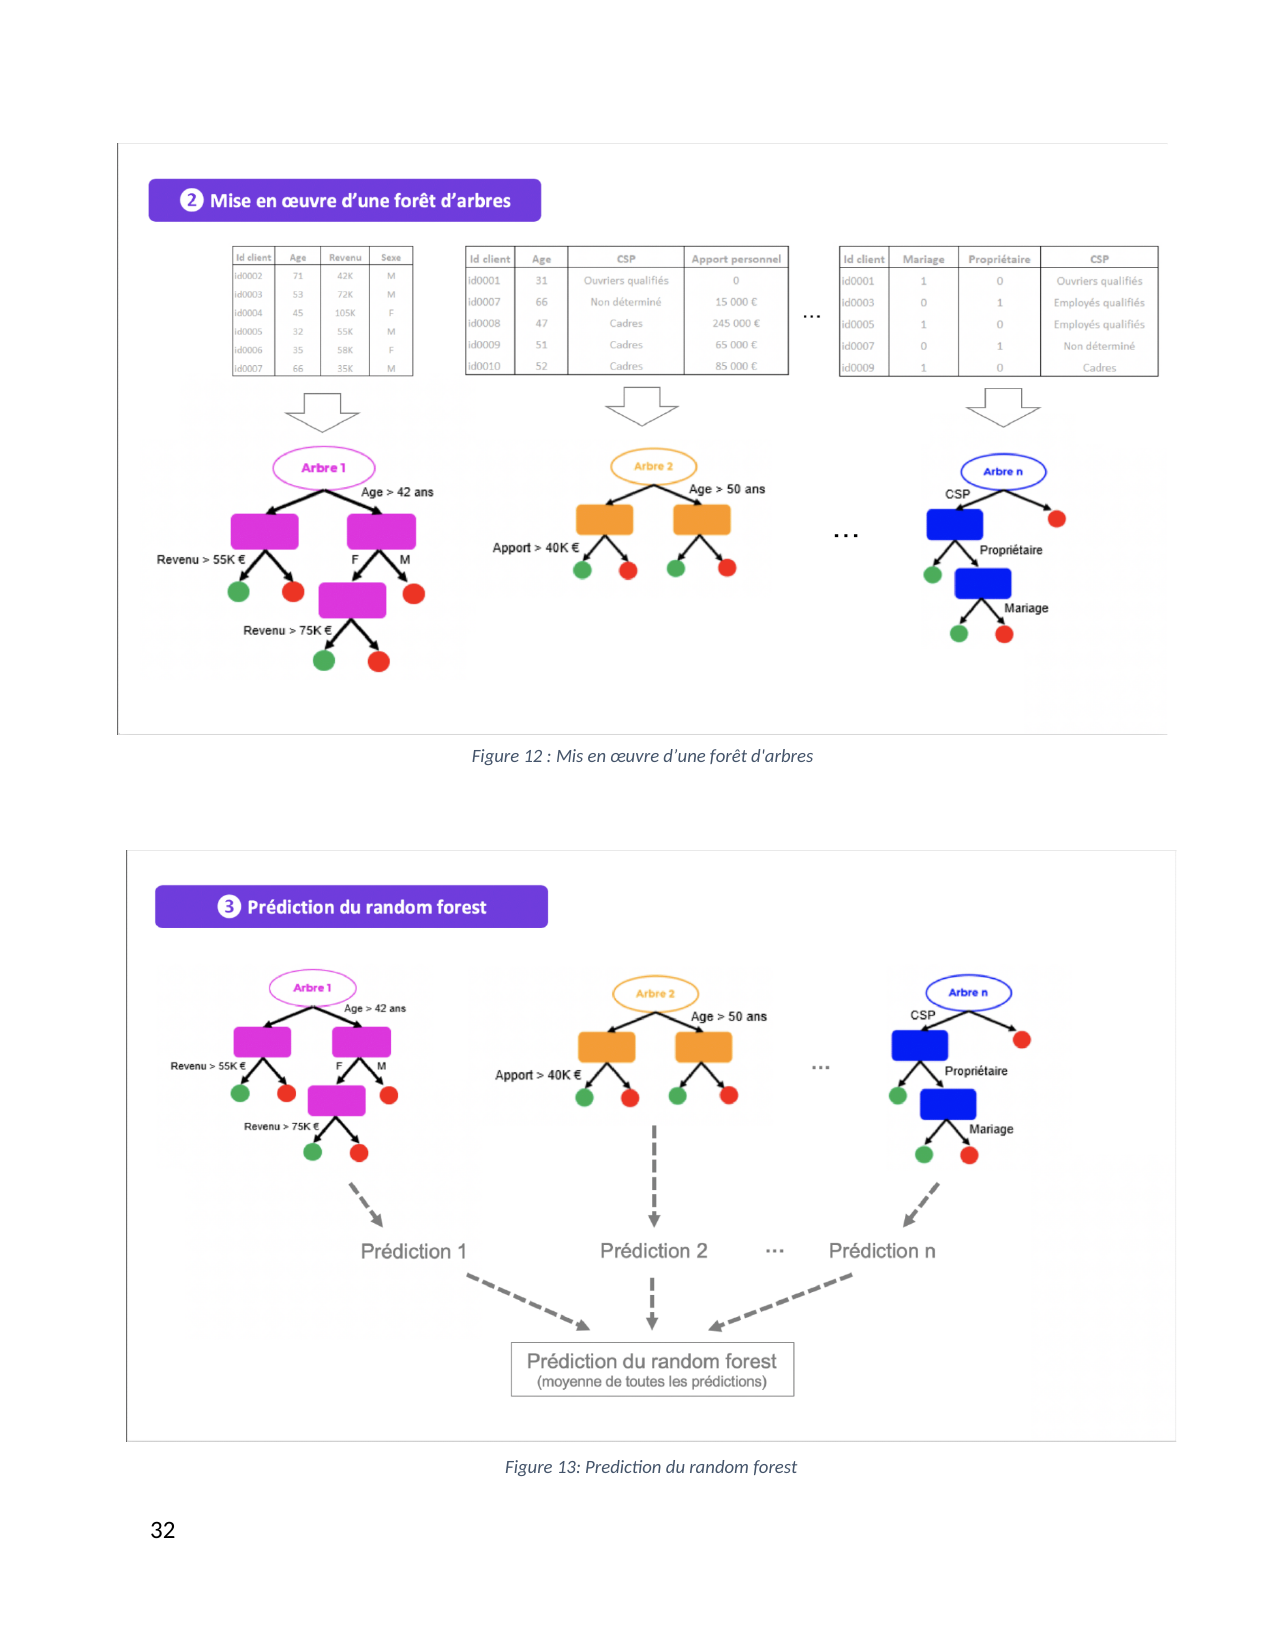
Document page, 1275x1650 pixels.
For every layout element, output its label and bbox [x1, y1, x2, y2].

picture [126, 850, 1177, 1442]
picture [117, 143, 1168, 735]
